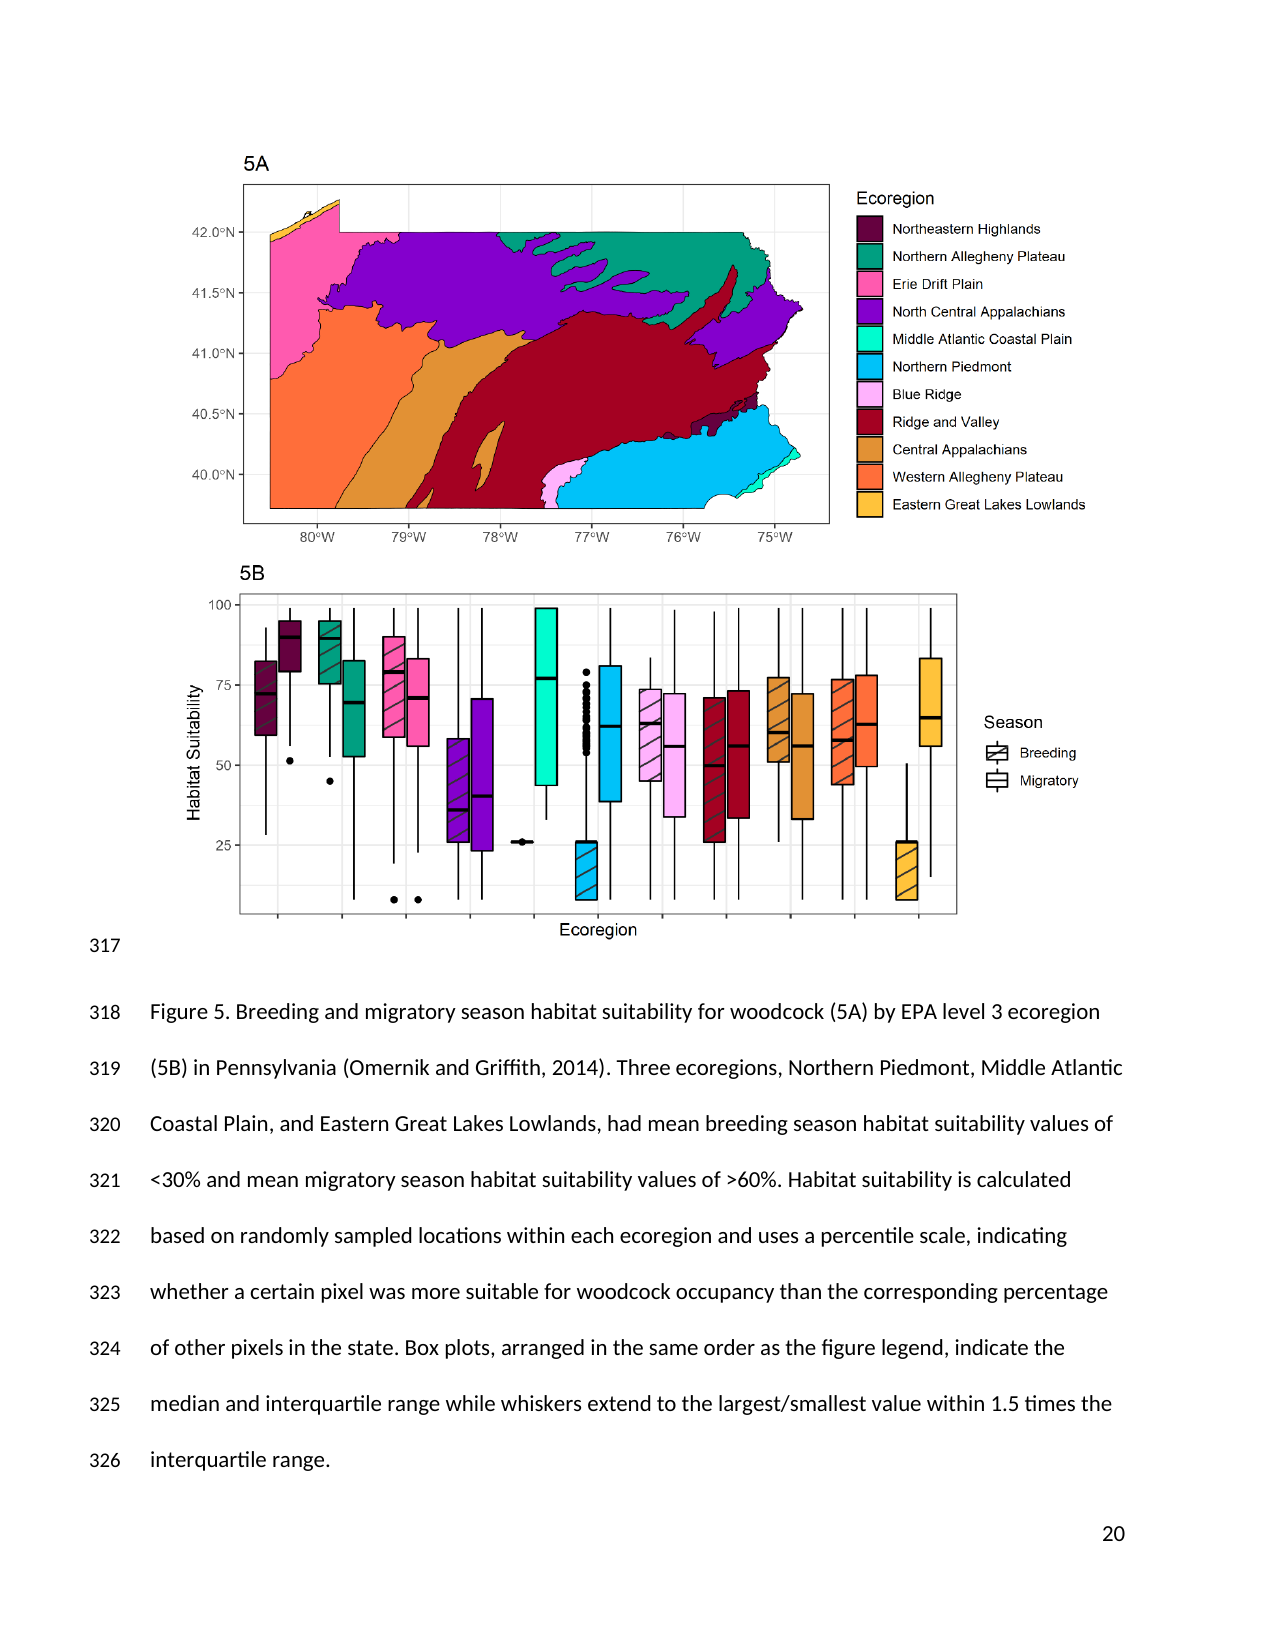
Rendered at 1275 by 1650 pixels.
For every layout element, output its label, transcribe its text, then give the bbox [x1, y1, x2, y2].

text Figure 5. Breeding and migratory season habitat suitability for woodcock (5A) by EPA level 3 ecoregion (5B) in Pennsylvania (Omernik and Griffith, 2014). Three ecoregions, Northern Piedmont, Middle Atlantic Coastal Plain, and Eastern Great Lakes Lowlands, had mean breeding season habitat suitability values of <30% and mean migratory season habitat suitability values of >60%. Habitat suitability is calculated based on randomly sampled locations within each ecoregion and uses a percentile scale, indicating whether a certain pixel was more suitable for woodcock occupancy than the corresponding percentage of other pixels in the state. Box plots, arranged in the same order as the figure legend, indicate the median and interquartile range while whiskers extend to the largest/smallest value within 1.5 times the interquartile range. [150, 997, 1125, 1474]
picture [178, 150, 1097, 953]
